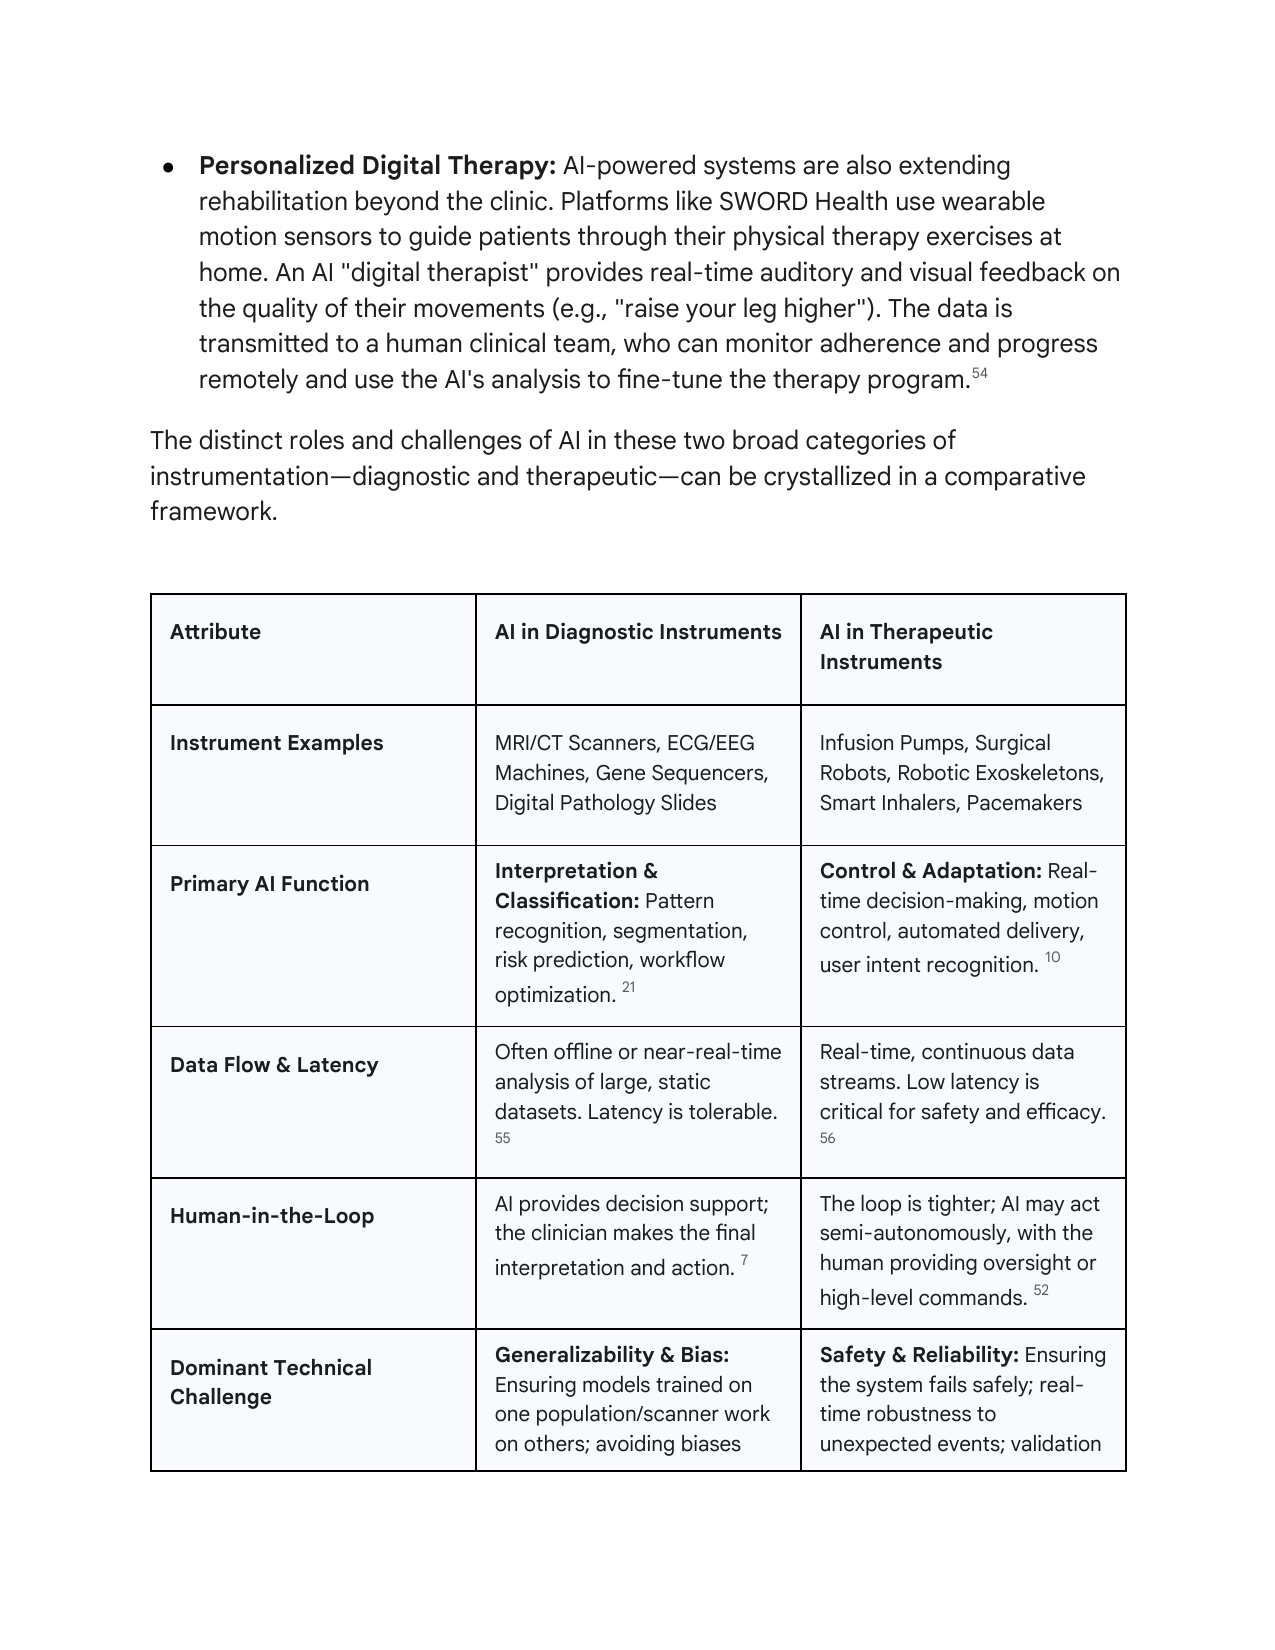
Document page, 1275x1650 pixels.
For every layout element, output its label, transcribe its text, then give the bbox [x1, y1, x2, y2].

table_cell MRI/CT Scanners, ECG/EEG Machines, Gene Sequencers, Digital Pathology Slides [477, 706, 800, 844]
table_cell Human-in-the-Loop [152, 1179, 475, 1328]
table_cell Infusion Pumps, Surgical Robots, Robotic Exoskeletons, Smart Inhalers, Pacemakers [802, 706, 1125, 844]
table_header AI in Diagnostic Instruments [477, 595, 800, 704]
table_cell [802, 1330, 1125, 1470]
table_cell Instrument Examples [152, 706, 475, 844]
table_cell Often offline or near-real-time analysis of large, static datasets. Latency is tolerable. 55 [477, 1027, 800, 1177]
list Personalized Digital Therapy: AI-powered systems are also extending rehabilitation beyond the clinic. Platforms like SWORD Health use wearable motion sensors to guide patients through their physical therapy exercises at home. An AI "digital therapist" provides real-time auditory and visual feedback on the quality of their movements (e.g., "raise your leg higher"). The data is transmitted to a human clinical team, who can monitor adherence and progress remotely and use the AI's analysis to fine-tune the therapy program.54 [161, 150, 1125, 396]
table_cell The loop is tighter; AI may act semi-autonomously, with the human providing oversight or high-level commands. 52 [802, 1179, 1125, 1328]
table_cell Data Flow & Latency [152, 1027, 475, 1177]
table_cell AI provides decision support; the clinician makes the final interpretation and action. 7 [477, 1179, 800, 1328]
table_header Attribute [152, 595, 475, 704]
table_cell Interpretation & Classification: Pattern recognition, segmentation, risk prediction, workflow optimization. 21 [477, 846, 800, 1026]
table_header AI in Therapeutic Instruments [802, 595, 1125, 704]
table_cell Real-time, continuous data streams. Low latency is critical for safety and efficacy. 56 [802, 1027, 1125, 1177]
table_cell Primary AI Function [152, 846, 475, 1026]
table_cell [152, 1330, 475, 1470]
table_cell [477, 1330, 800, 1470]
text The distinct roles and challenges of AI in these two broad categories of instrumentation—diagnostic and therapeutic—can be crystallized in a comparative framework. [150, 425, 1125, 528]
table_cell Control & Adaptation: Real-time decision-making, motion control, automated delivery, user intent recognition. 10 [802, 846, 1125, 1026]
